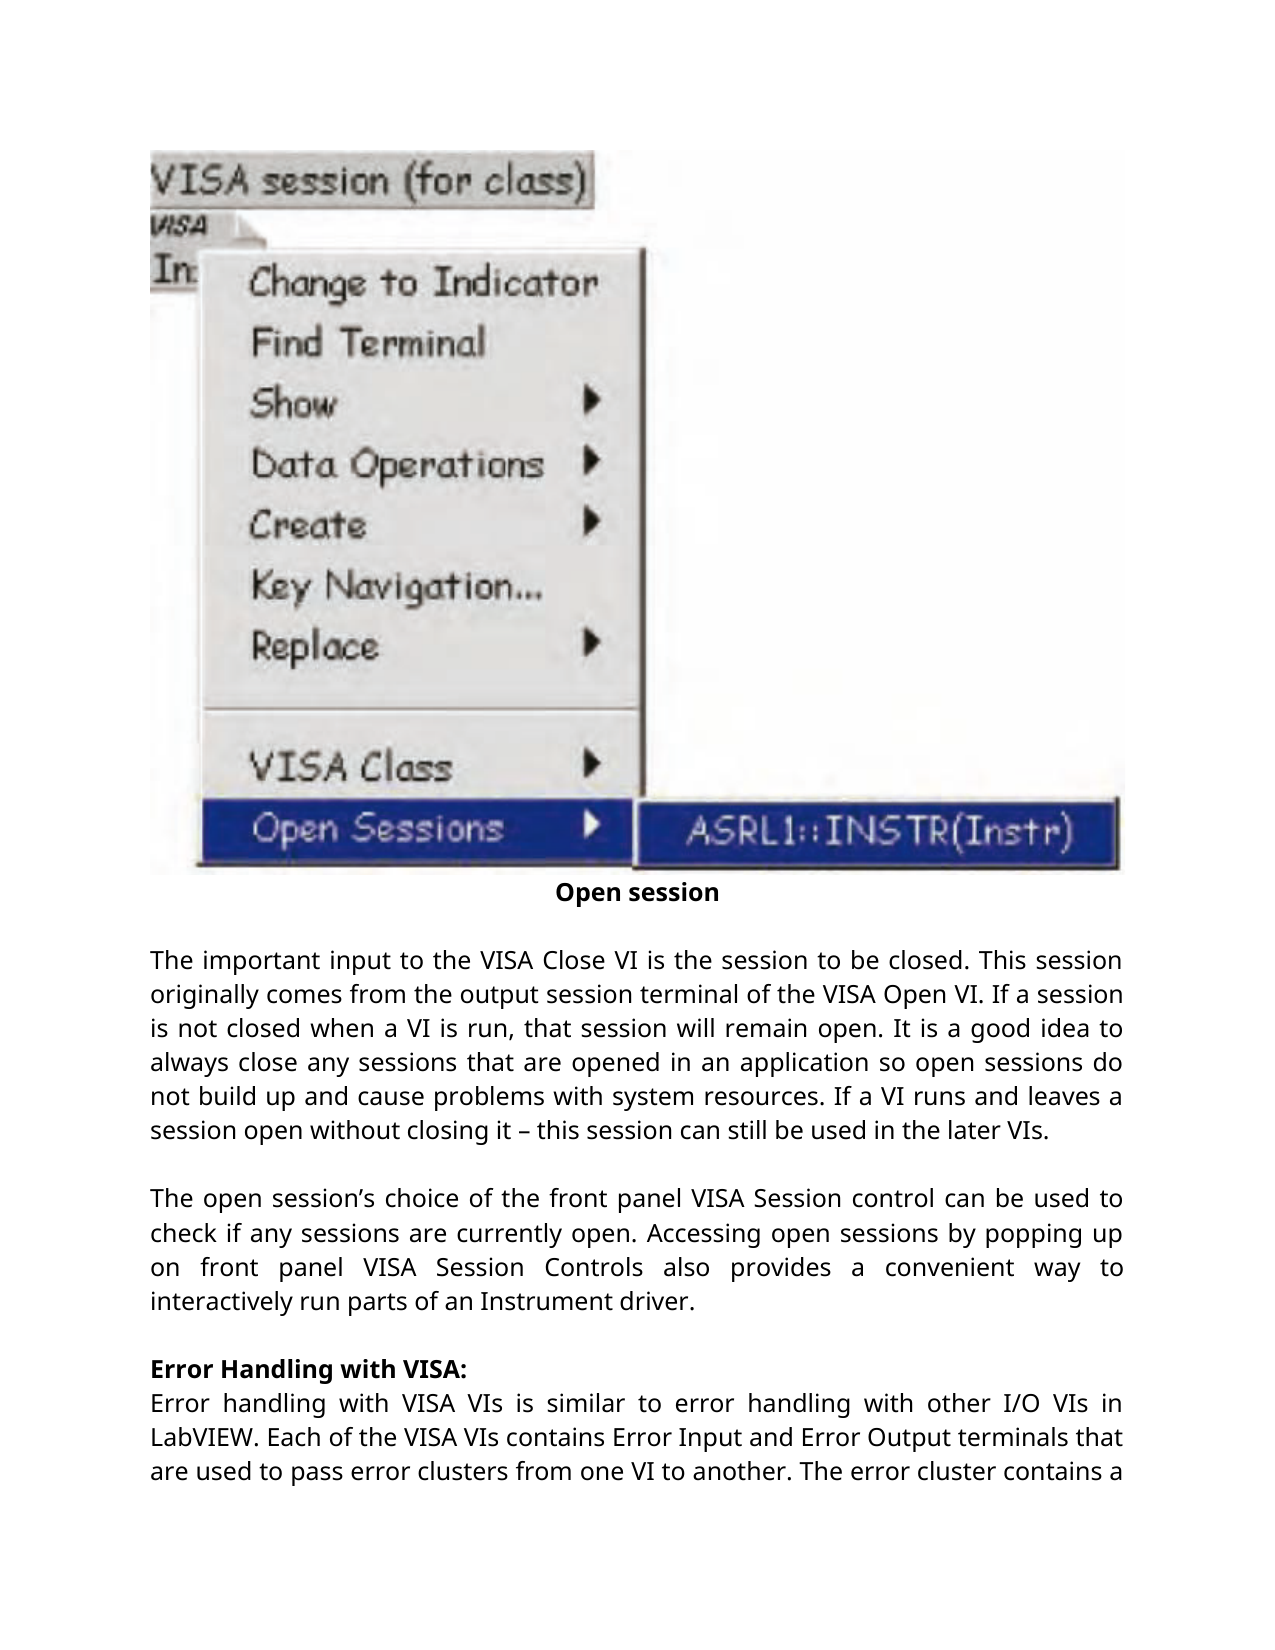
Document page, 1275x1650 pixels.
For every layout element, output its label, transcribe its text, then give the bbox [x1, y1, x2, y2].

text Error Handling with VISA: [150, 1351, 1125, 1386]
text Open session [150, 875, 1125, 909]
text The open session’s choice of the front panel VISA Session control can be used to check if any sessions are currently open. Accessing open sessions by popping up on front panel VISA Session Controls also provides a convenient way to interactively run parts of an Instrument driver. [150, 1181, 1125, 1317]
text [150, 1386, 1125, 1488]
text The important input to the VISA Close VI is the session to be closed. This session originally comes from the output session terminal of the VISA Open VI. If a session is not closed when a VI is run, that session will remain open. It is a good idea to always close any sessions that are opened in an application so open sessions do not build up and cause problems with system resources. If a VI runs and leaves a session open without closing it – this session can still be used in the later VIs. [150, 943, 1125, 1147]
